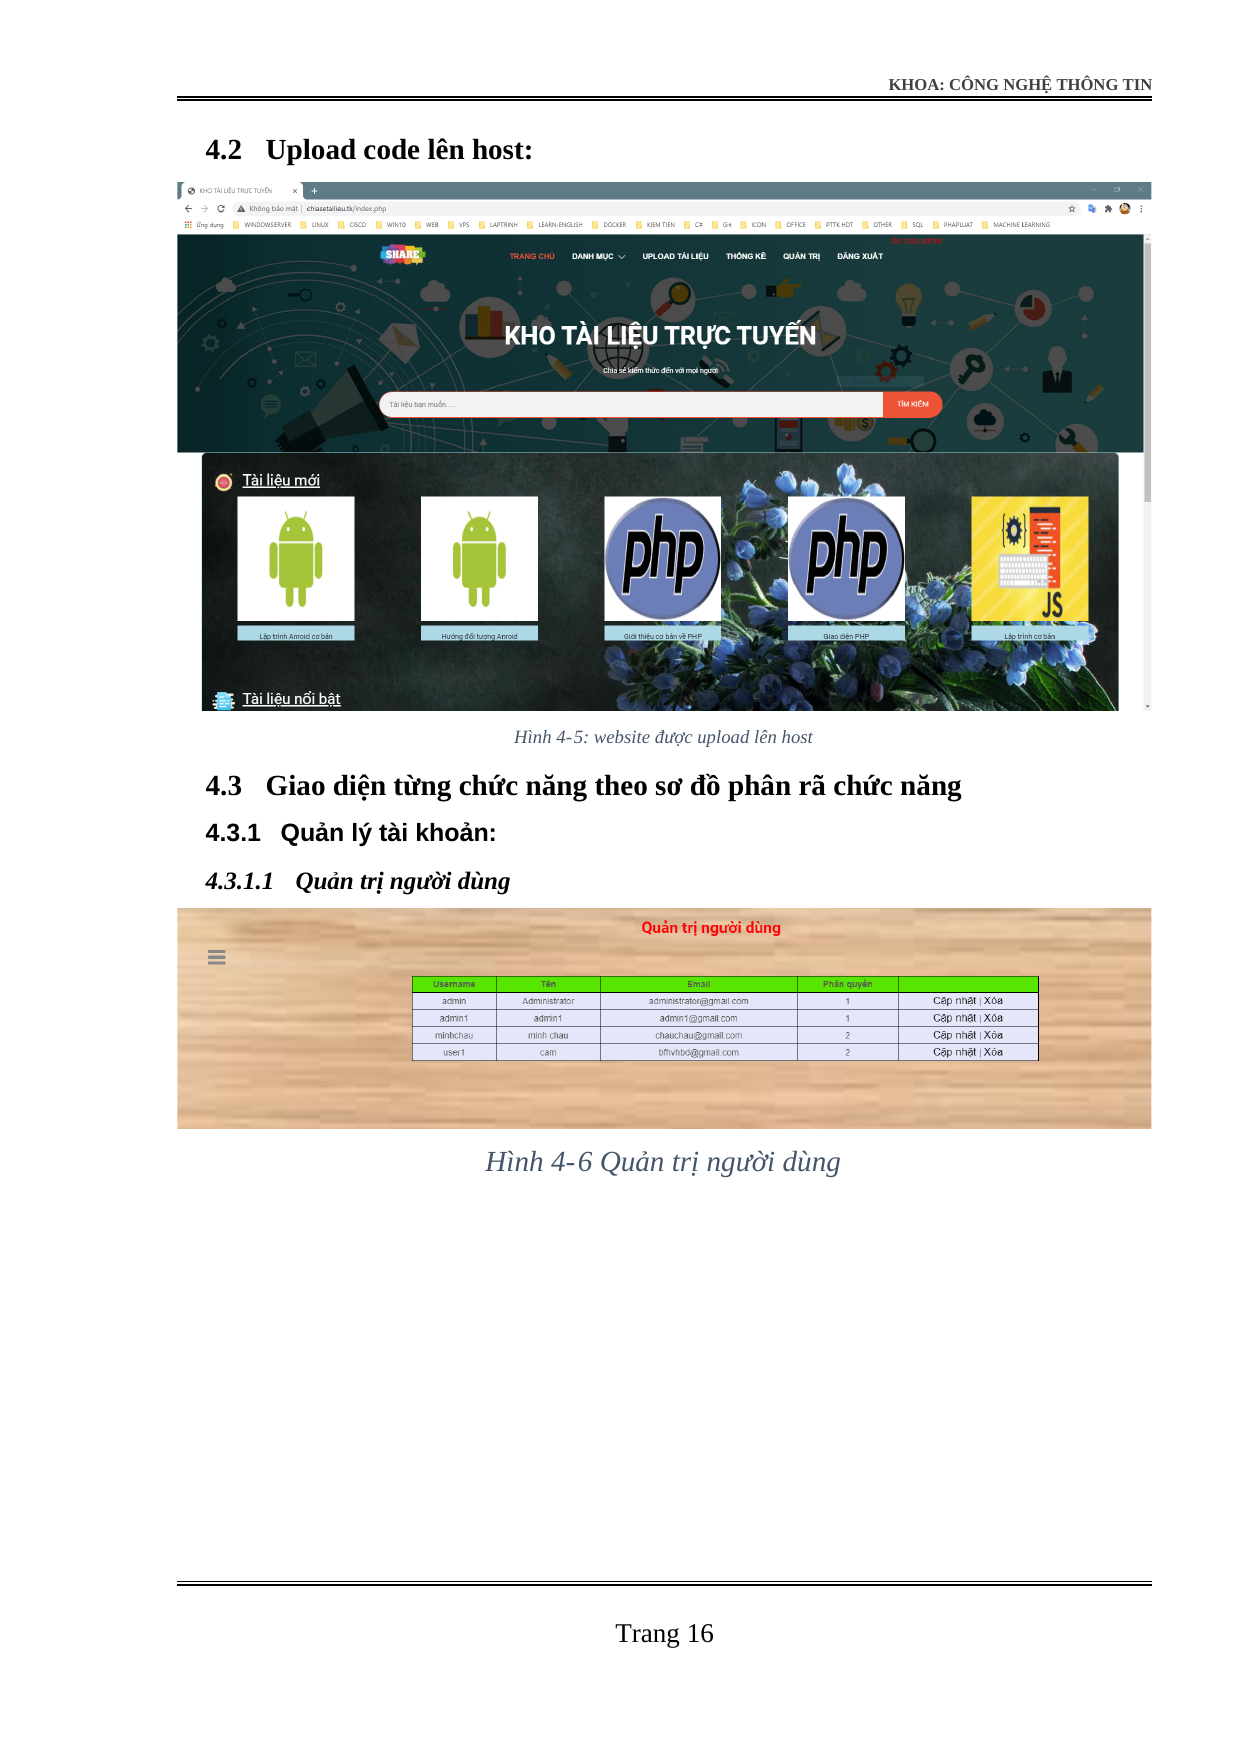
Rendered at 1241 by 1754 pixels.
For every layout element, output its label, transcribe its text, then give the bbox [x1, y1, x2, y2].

subtitle Quản lý tài khoản: [205, 818, 1152, 847]
subtitle Quản trị người dùng [205, 866, 1152, 894]
picture [177, 182, 1152, 711]
subtitle Giao diện từng chức năng theo sơ đồ phân rã chức năng [205, 768, 1152, 802]
subtitle Upload code lên host: [205, 132, 1152, 166]
picture [177, 908, 1152, 1129]
